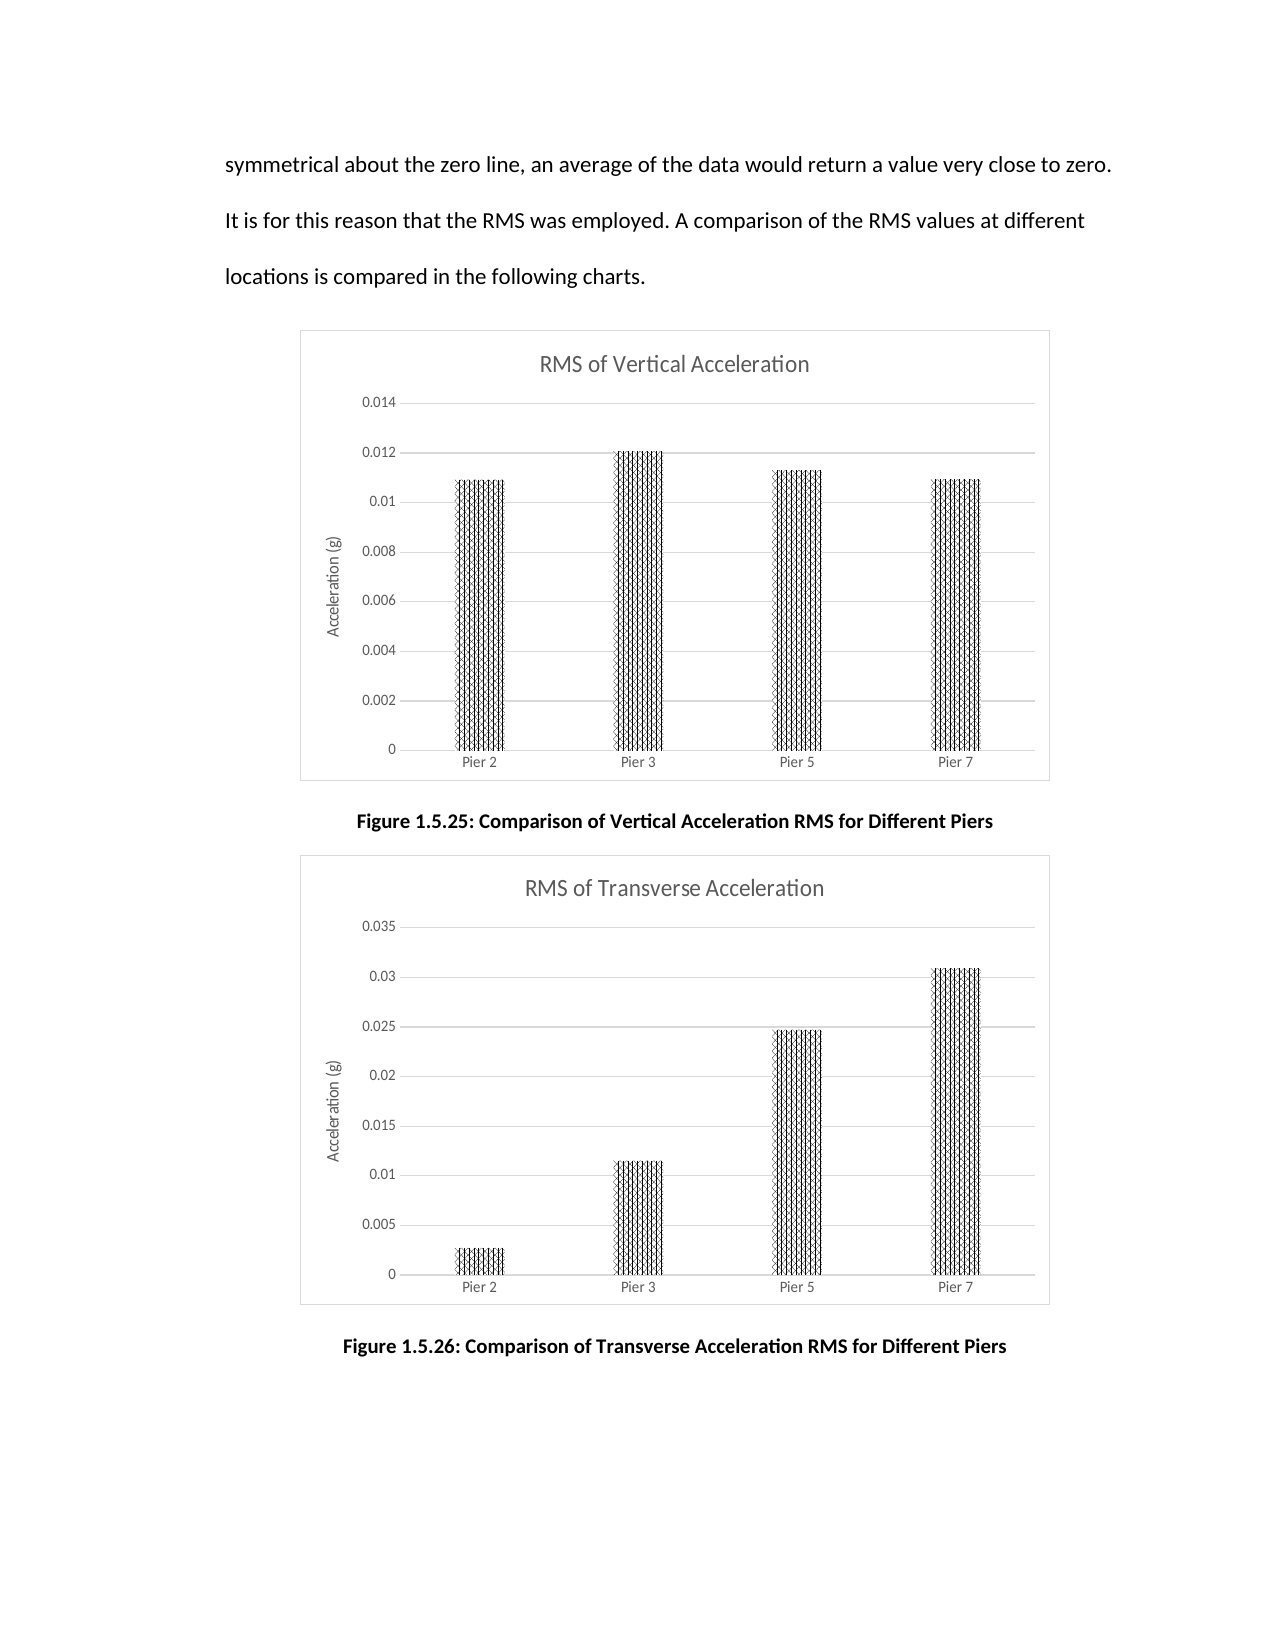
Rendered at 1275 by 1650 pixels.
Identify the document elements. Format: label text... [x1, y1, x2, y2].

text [225, 150, 1125, 290]
